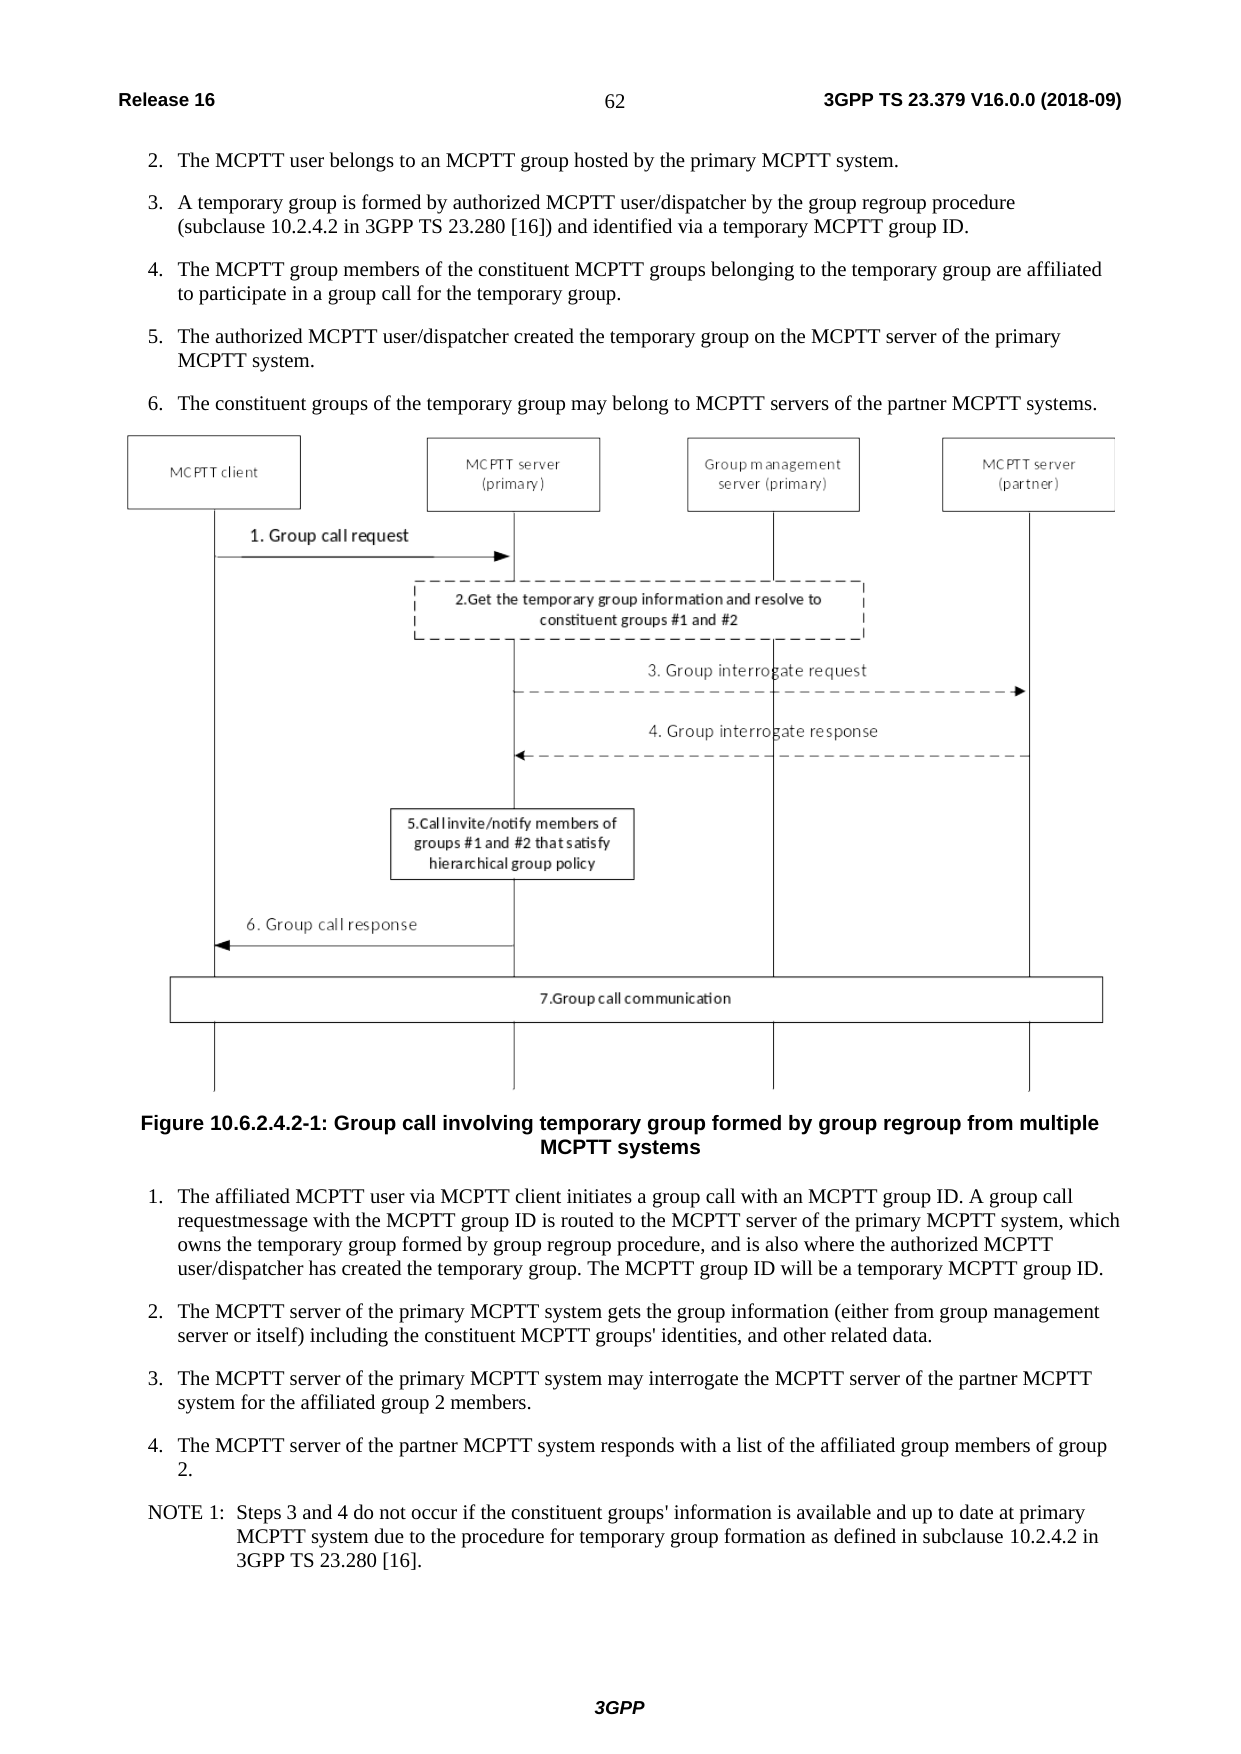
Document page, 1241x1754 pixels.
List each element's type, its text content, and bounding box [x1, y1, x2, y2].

text 2. The MCPTT server of the primary MCPTT system gets the group information (either from group management server or itself) including the constituent MCPTT groups' identities, and other related data. [148, 1299, 1122, 1347]
text 3. A temporary group is formed by authorized MCPTT user/dispatcher by the group regroup procedure (subclause 10.2.4.2 in 3GPP TS 23.280 [16]) and identified via a temporary MCPTT group ID. [148, 190, 1122, 238]
text 1. The affiliated MCPTT user via MCPTT client initiates a group call with an MCPTT group ID. A group call requestmessage with the MCPTT group ID is routed to the MCPTT server of the primary MCPTT system, which owns the temporary group formed by group regroup procedure, and is also where the authorized MCPTT user/dispatcher has created the temporary group. The MCPTT group ID will be a temporary MCPTT group ID. [148, 1184, 1122, 1280]
text 2. The MCPTT user belongs to an MCPTT group hosted by the primary MCPTT system. [148, 147, 1122, 172]
text 4. The MCPTT group members of the constituent MCPTT groups belonging to the temporary group are affiliated to participate in a group call for the temporary group. [148, 257, 1122, 305]
text Figure 10.6.2.4.2-1: Group call involving temporary group formed by group regroup from multiple MCPTT systems [118, 1111, 1122, 1159]
text 4. The MCPTT server of the partner MCPTT system responds with a list of the affiliated group members of group 2. [148, 1433, 1122, 1481]
text 5. The authorized MCPTT user/dispatcher created the temporary group on the MCPTT server of the primary MCPTT system. [148, 324, 1122, 372]
text NOTE 1: Steps 3 and 4 do not occur if the constituent groups' information is available and up to date at primary MCPTT system due to the procedure for temporary group formation as defined in subclause 10.2.4.2 in 3GPP TS 23.280 [16]. [148, 1500, 1122, 1572]
text 6. The constituent groups of the temporary group may belong to MCPTT servers of the partner MCPTT systems. [148, 391, 1122, 415]
text 3. The MCPTT server of the primary MCPTT system may interrogate the MCPTT server of the partner MCPTT system for the affiliated group 2 members. [148, 1366, 1122, 1414]
